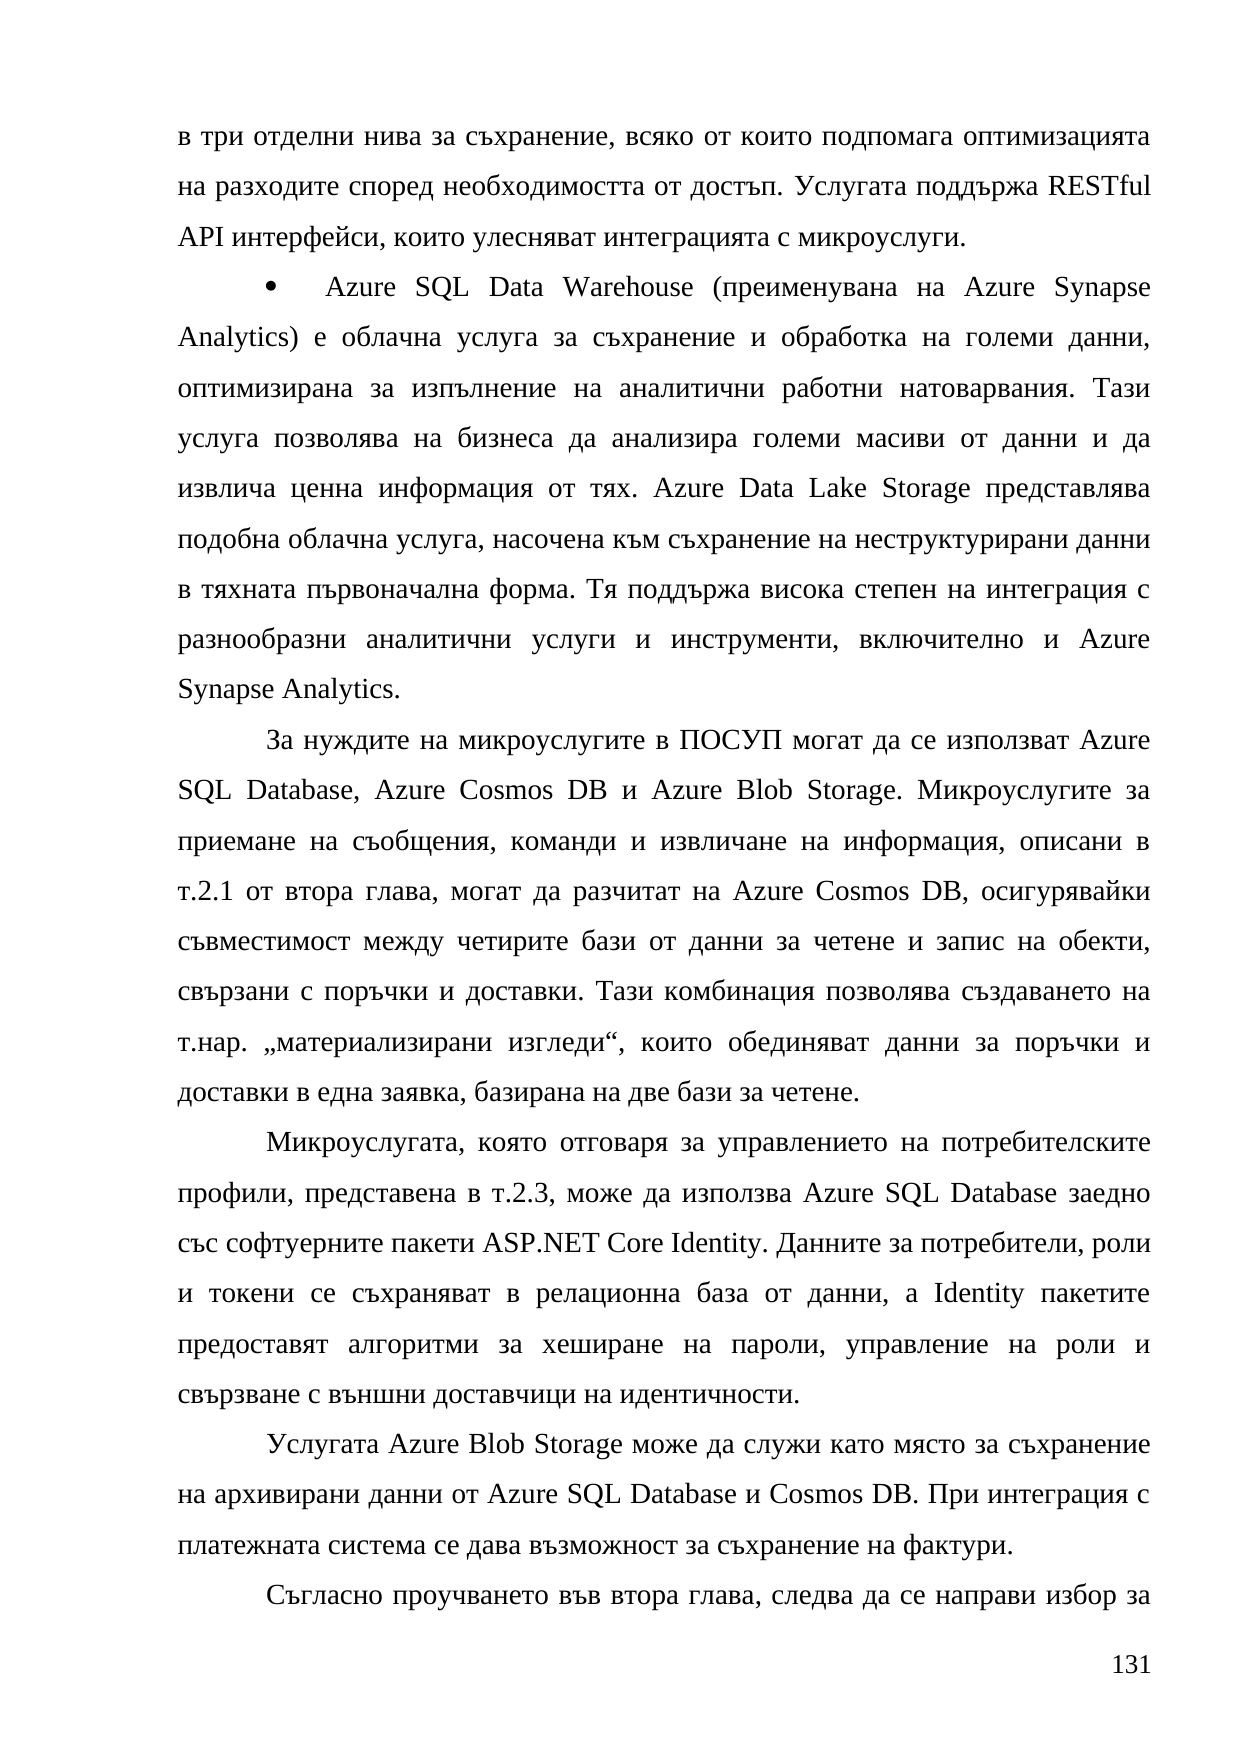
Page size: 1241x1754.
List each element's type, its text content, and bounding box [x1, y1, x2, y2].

text Микроуслугата, която отговаря за управлението на потребителските профили, представена в т.2.3, може да използва Azure SQL Database заедно със софтуерните пакети ASP.NET Core Identity. Данните за потребители, роли и токени се съхраняват в релационна база от данни, а Identity пакетите предоставят алгоритми за хеширане на пароли, управление на роли и свързване с външни доставчици на идентичности. [177, 1124, 1152, 1409]
text За нуждите на микроуслугите в ПОСУП могат да се използват Azure SQL Database, Azure Cosmos DB и Azure Blob Storage. Микроуслугите за приемане на съобщения, команди и извличане на информация, описани в т.2.1 от втора глава, могат да разчитат на Azure Cosmos DB, осигурявайки съвместимост между четирите бази от данни за четене и запис на обекти, свързани с поръчки и доставки. Тази комбинация позволява създаването на т.нар. „материализирани изгледи“, които обединяват данни за поръчки и доставки в една заявка, базирана на две бази за четене. [177, 722, 1152, 1108]
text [177, 118, 1152, 252]
text Azure SQL Data Warehouse (преименувана на Azure Synapse Analytics) е облачна услуга за съхранение и обработка на големи данни, оптимизирана за изпълнение на аналитични работни натоварвания. Тази услуга позволява на бизнеса да анализира големи масиви от данни и да извлича ценна информация от тях. Azure Data Lake Storage представлява подобна облачна услуга, насочена към съхранение на неструктурирани данни в тяхната първоначална форма. Тя поддържа висока степен на интеграция с разнообразни аналитични услуги и инструменти, включително и Azure Synapse Analytics. [177, 269, 1152, 705]
text Услугата Azure Blob Storage може да служи като място за съхранение на архивирани данни от Azure SQL Database и Cosmos DB. При интеграция с платежната система се дава възможност за съхранение на фактури. [177, 1426, 1152, 1561]
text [177, 1577, 1152, 1611]
